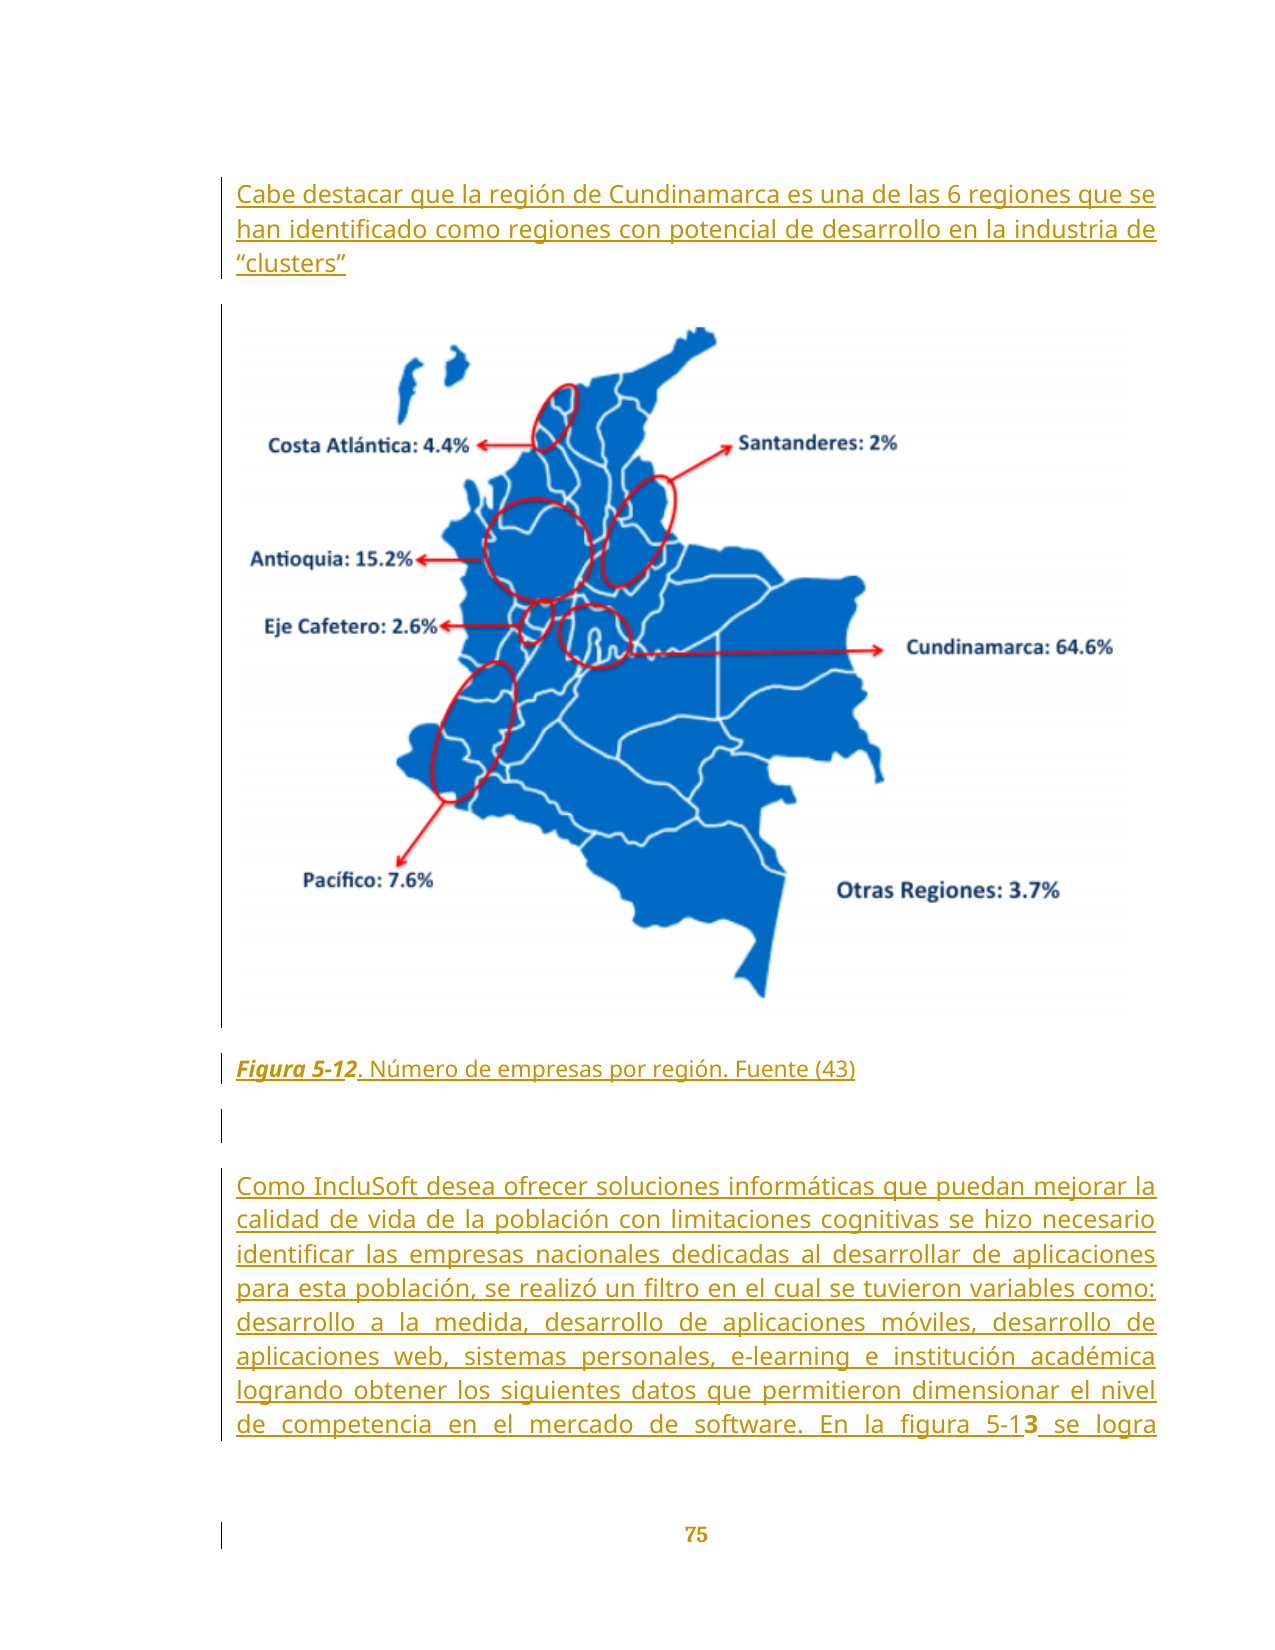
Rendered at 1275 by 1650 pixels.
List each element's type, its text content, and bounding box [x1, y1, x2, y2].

text 2 [822, 1053, 1157, 1084]
picture [236, 304, 1127, 1028]
